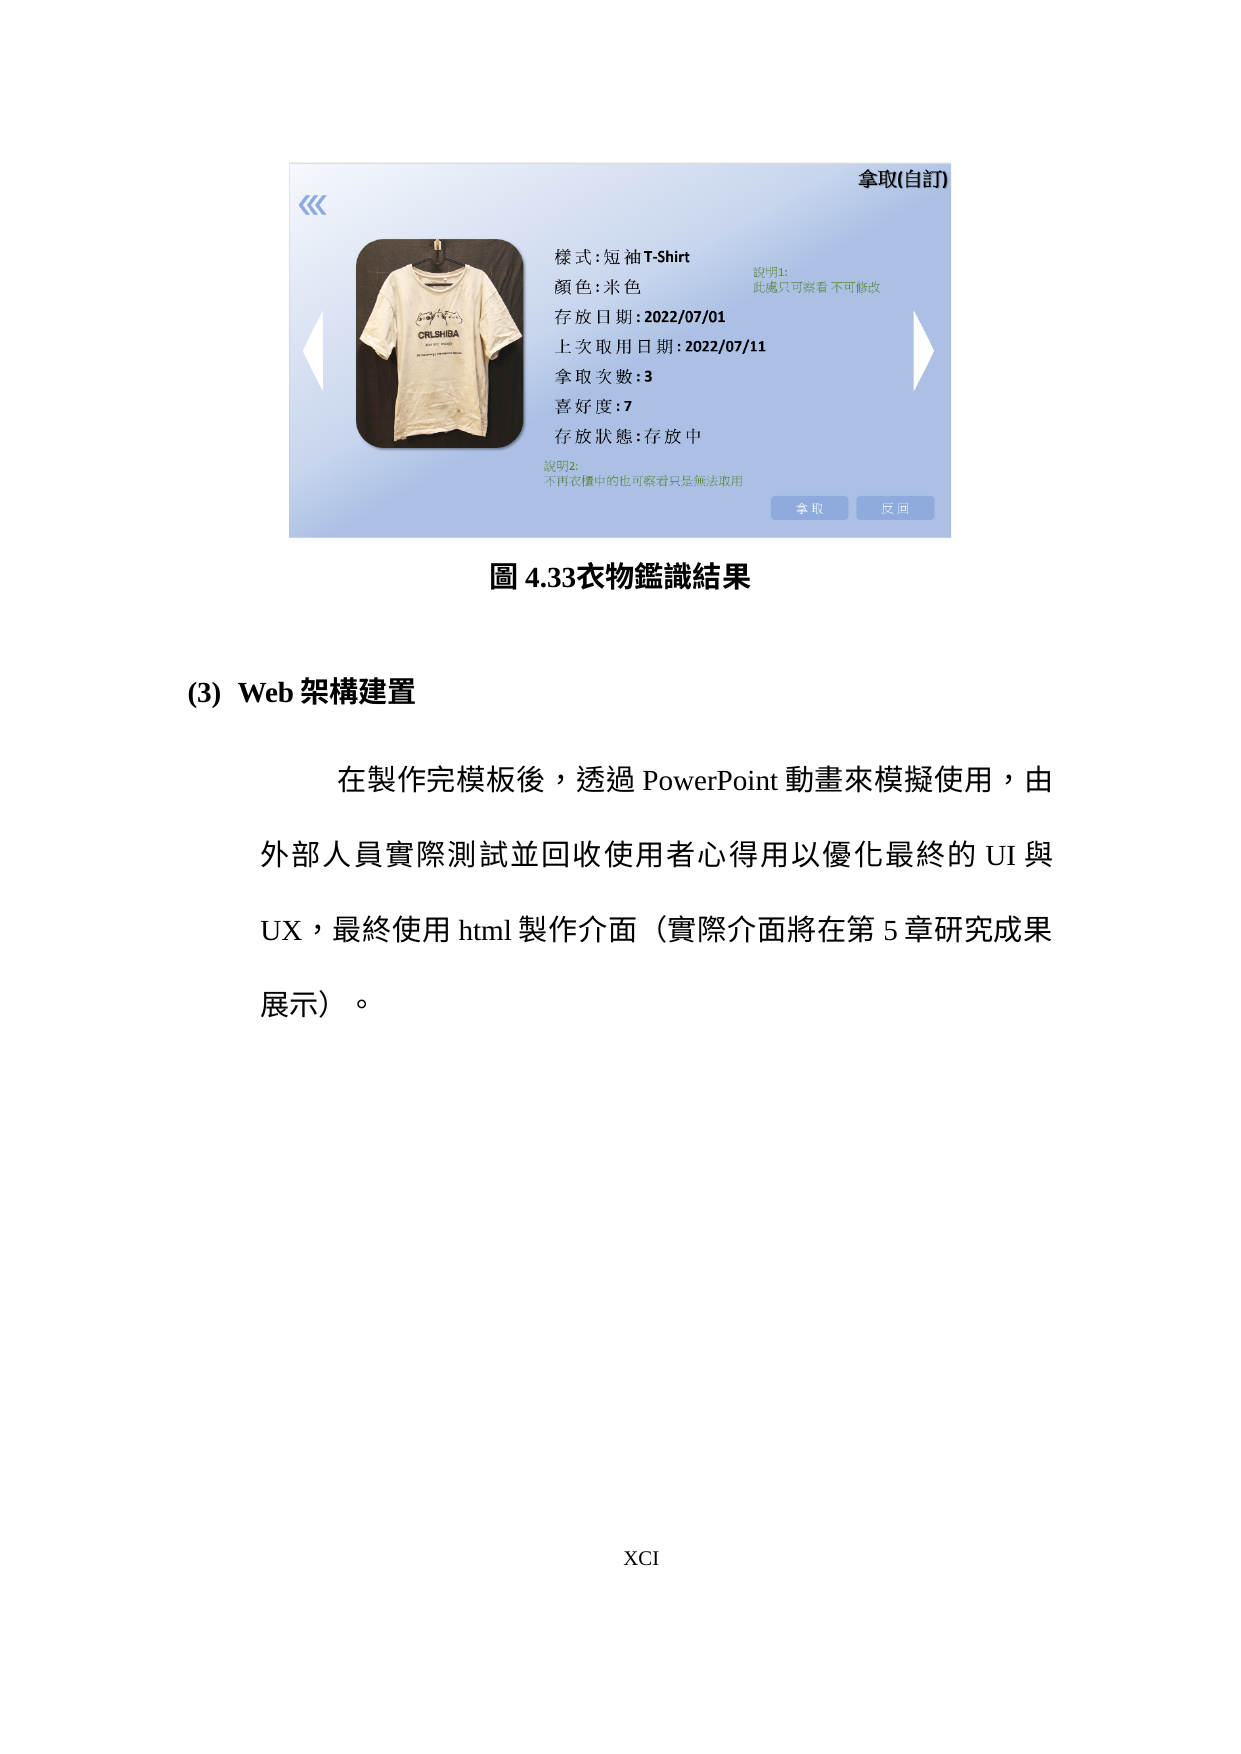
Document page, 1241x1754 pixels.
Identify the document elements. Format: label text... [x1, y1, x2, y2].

text 在製作完模板後，透過PowerPoint動畫來模擬使用，由外部人員實際測試並回收使用者心得用以優化最終的UI與UX，最終使用html製作介面（實際介面將在第5章研究成果展示）。 [260, 740, 1053, 1040]
picture [288, 162, 952, 538]
list Web架構建置 [187, 652, 1053, 727]
